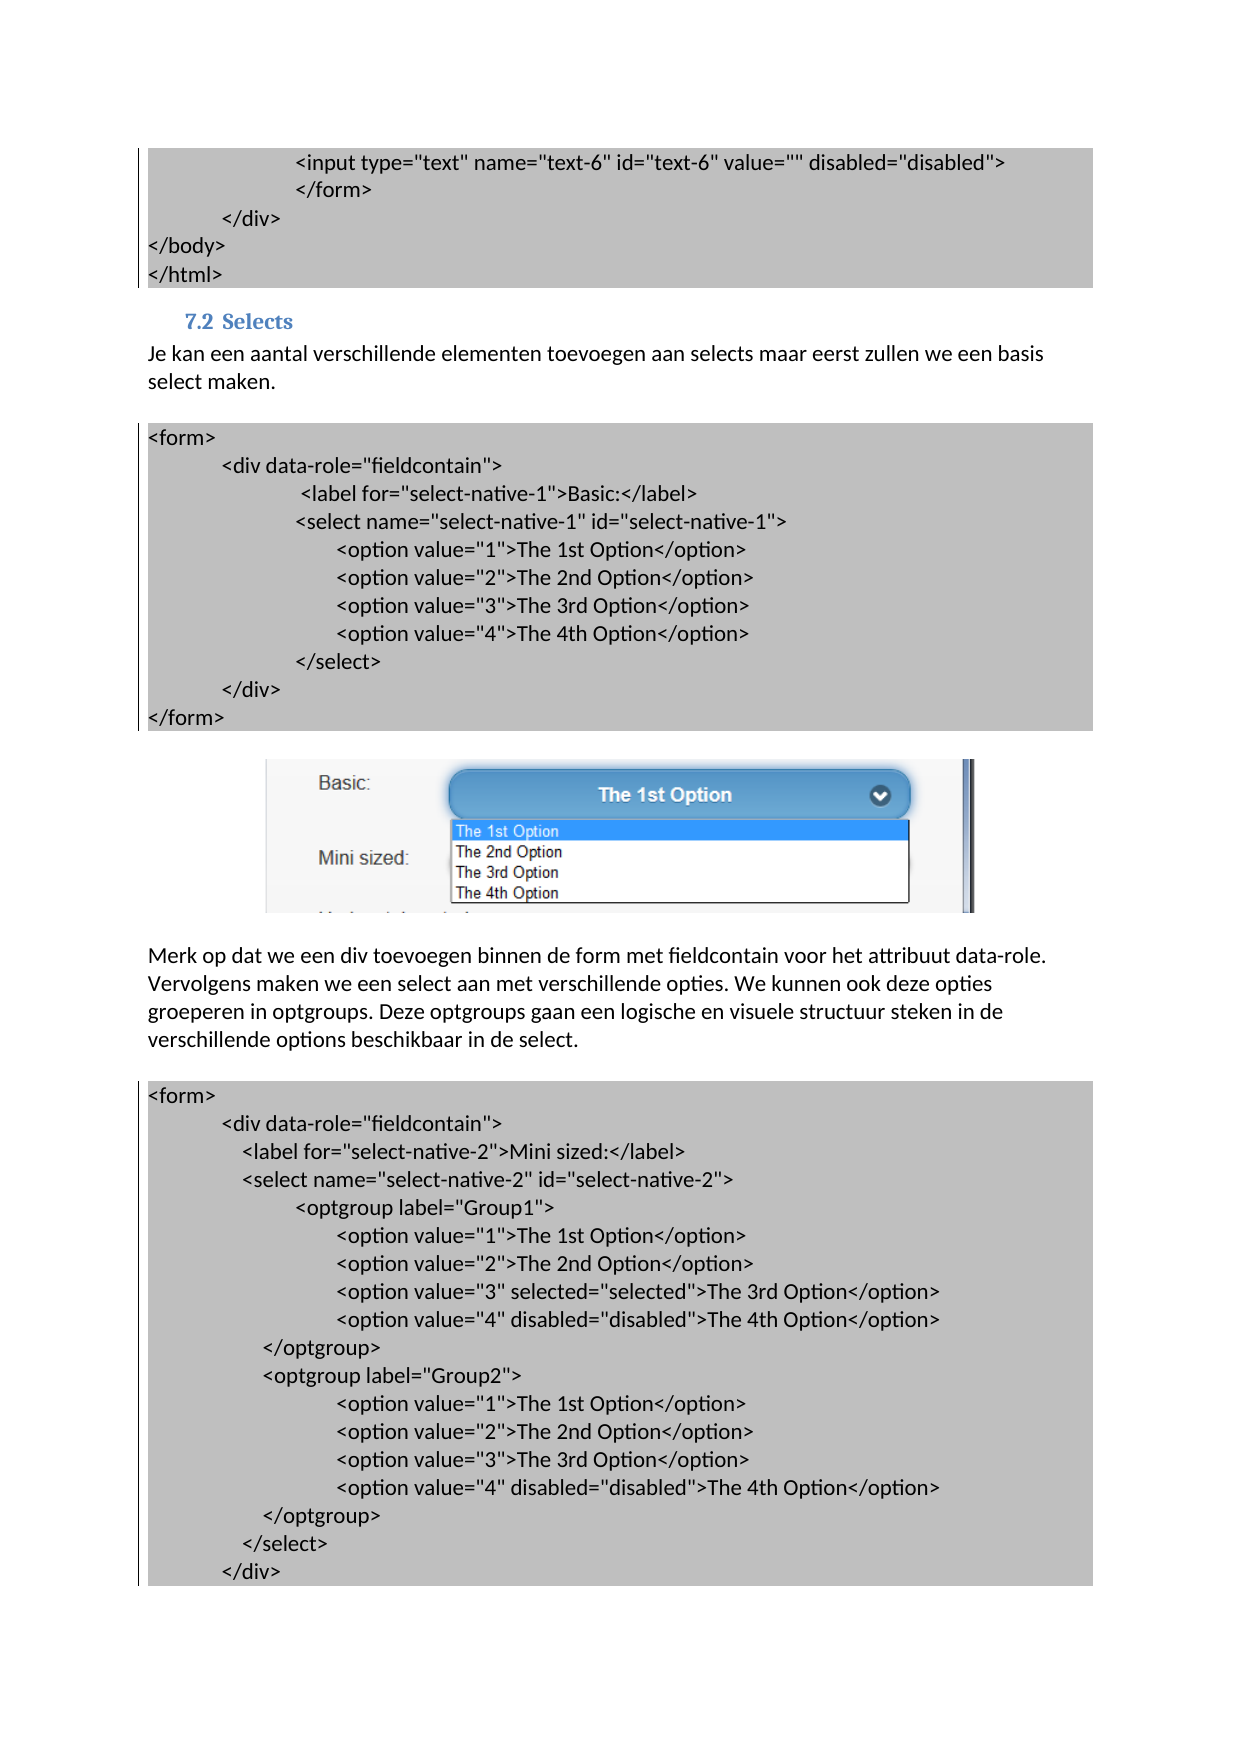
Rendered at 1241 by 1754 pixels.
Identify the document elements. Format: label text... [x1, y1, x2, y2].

text <option value="3" selected="selected">The 3rd Option</option> [148, 1277, 1093, 1305]
text </select> [148, 647, 1093, 675]
text </optgroup> [148, 1333, 1093, 1361]
text </div> [148, 204, 1093, 232]
text </div> [148, 675, 1093, 703]
text <input type="text" name="text-6" id="text-6" value="" disabled="disabled"> [148, 148, 1093, 176]
text <option value="1">The 1st Option</option> [148, 1221, 1093, 1249]
text </form> [148, 176, 1093, 204]
text <div data-role="fieldcontain"> [148, 1109, 1093, 1137]
text </select> [148, 1529, 1093, 1557]
subtitle Selects [185, 308, 1093, 335]
text </form> [148, 703, 1093, 731]
text </body> [148, 232, 1093, 260]
text <option value="3">The 3rd Option</option> [148, 591, 1093, 619]
text <option value="2">The 2nd Option</option> [148, 1417, 1093, 1445]
text </html> [148, 260, 1093, 288]
text <option value="4">The 4th Option</option> [148, 619, 1093, 647]
text <optgroup label="Group2"> [148, 1361, 1093, 1389]
text <option value="4" disabled="disabled">The 4th Option</option> [148, 1473, 1093, 1501]
text <option value="2">The 2nd Option</option> [148, 1249, 1093, 1277]
text <select name="select-native-1" id="select-native-1"> [148, 507, 1093, 535]
text <div data-role="fieldcontain"> [148, 451, 1093, 479]
text <form> [148, 1081, 1093, 1109]
text Merk op dat we een div toevoegen binnen de form met fieldcontain voor het attribuut data-role. Vervolgens maken we een select aan met verschillende opties. We kunnen ook deze opties groeperen in optgroups. Deze optgroups gaan een logische en visuele structuur steken in de verschillende options beschikbaar in de select. [148, 941, 1093, 1053]
text <label for="select-native-1">Basic:</label> [148, 479, 1093, 507]
text <select name="select-native-2" id="select-native-2"> [148, 1165, 1093, 1193]
text <option value="1">The 1st Option</option> [148, 1389, 1093, 1417]
text </div> [148, 1557, 1093, 1586]
text <option value="1">The 1st Option</option> [148, 535, 1093, 563]
text Je kan een aantal verschillende elementen toevoegen aan selects maar eerst zullen we een basis select maken. [148, 339, 1093, 395]
text <option value="4" disabled="disabled">The 4th Option</option> [148, 1305, 1093, 1333]
text <option value="3">The 3rd Option</option> [148, 1445, 1093, 1473]
text <label for="select-native-2">Mini sized:</label> [148, 1137, 1093, 1165]
text </optgroup> [148, 1501, 1093, 1529]
text <optgroup label="Group1"> [148, 1193, 1093, 1221]
text <form> [148, 423, 1093, 451]
picture [265, 759, 975, 913]
text <option value="2">The 2nd Option</option> [148, 563, 1093, 591]
